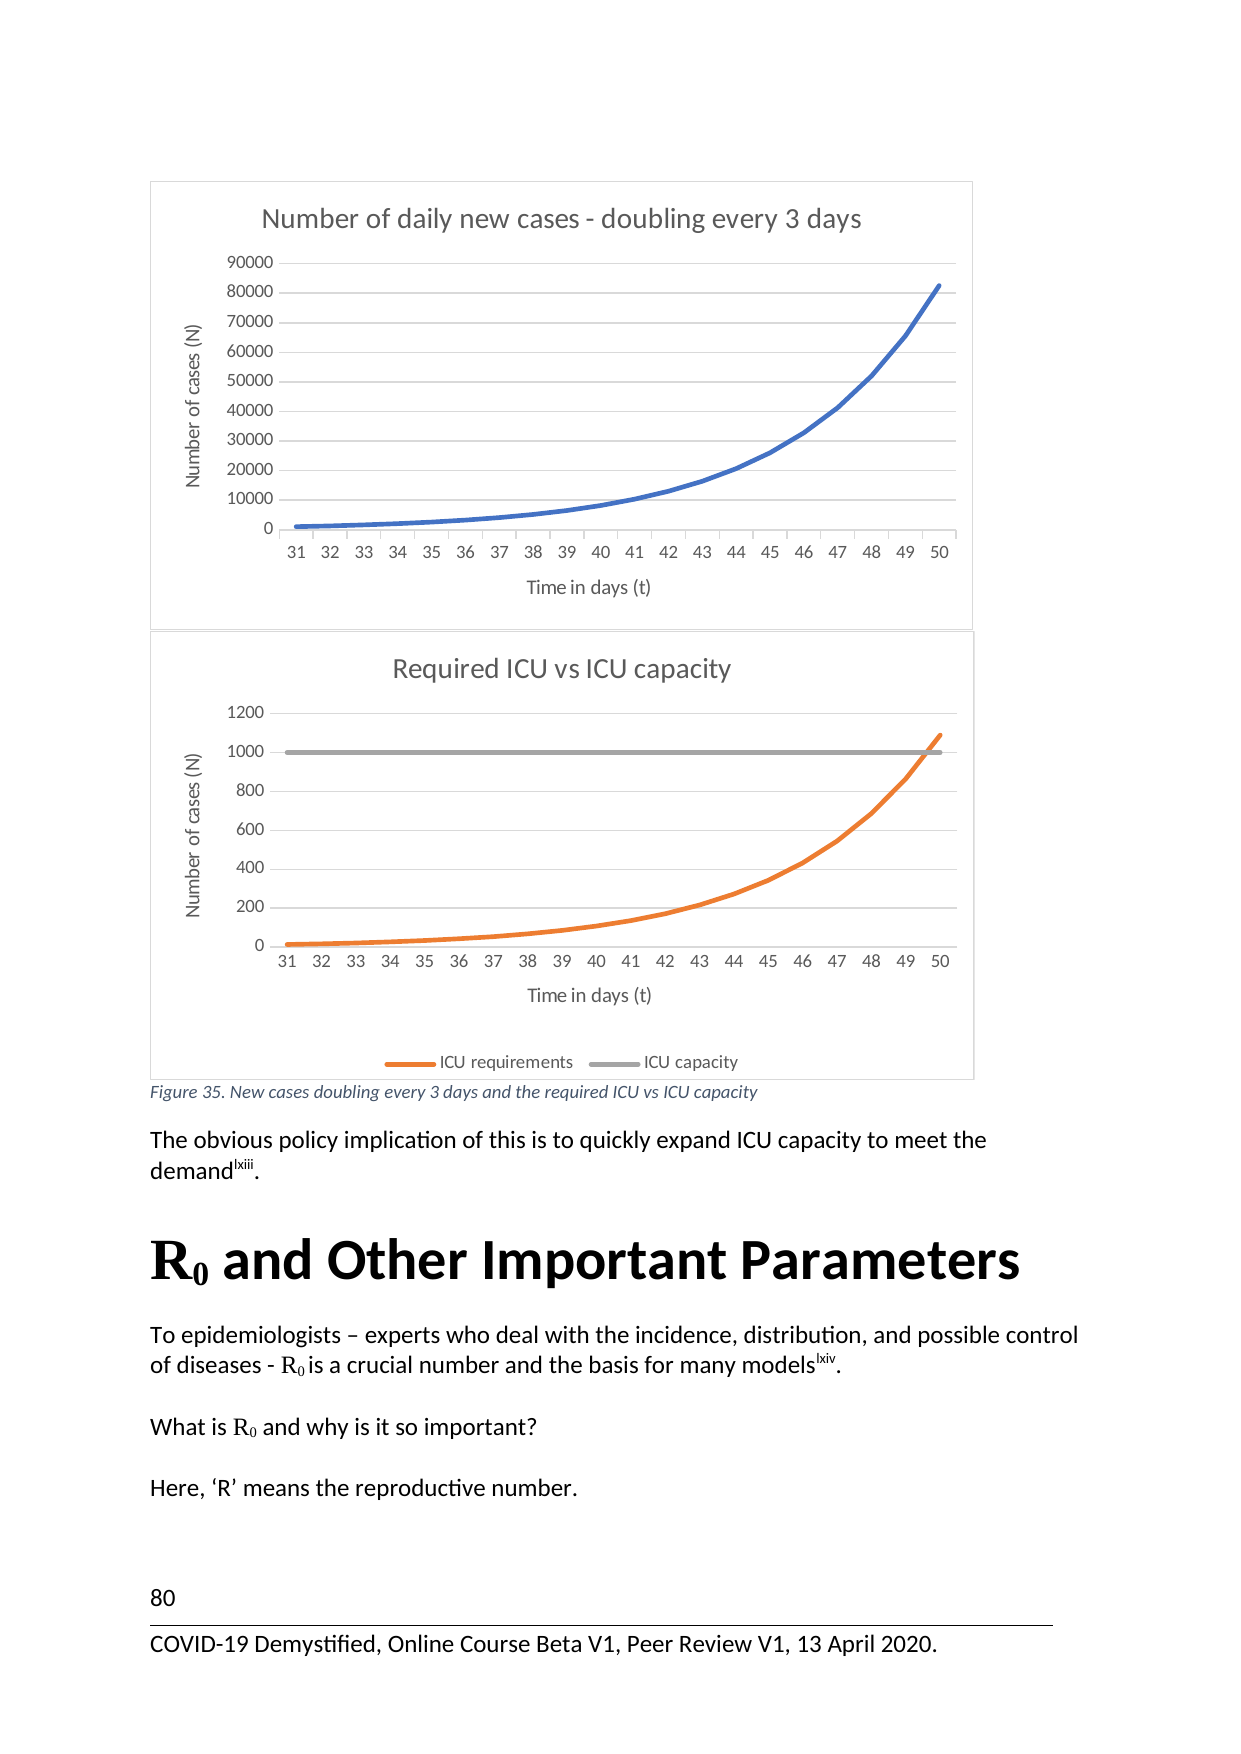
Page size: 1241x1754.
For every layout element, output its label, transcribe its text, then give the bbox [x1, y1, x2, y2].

text The obvious policy implication of this is to quickly expand ICU capacity to meet the demand. [150, 1124, 1090, 1185]
text What is R0 and why is it so important? [150, 1411, 1090, 1441]
subtitle R0 and Other Important Parameters [150, 1223, 1090, 1294]
text Here, ‘R’ means the reproductive number. [150, 1472, 1090, 1502]
text To epidemiologists – experts who deal with the incidence, distribution, and possible control of diseases - R0 is a crucial number and the basis for many models. [150, 1319, 1090, 1380]
